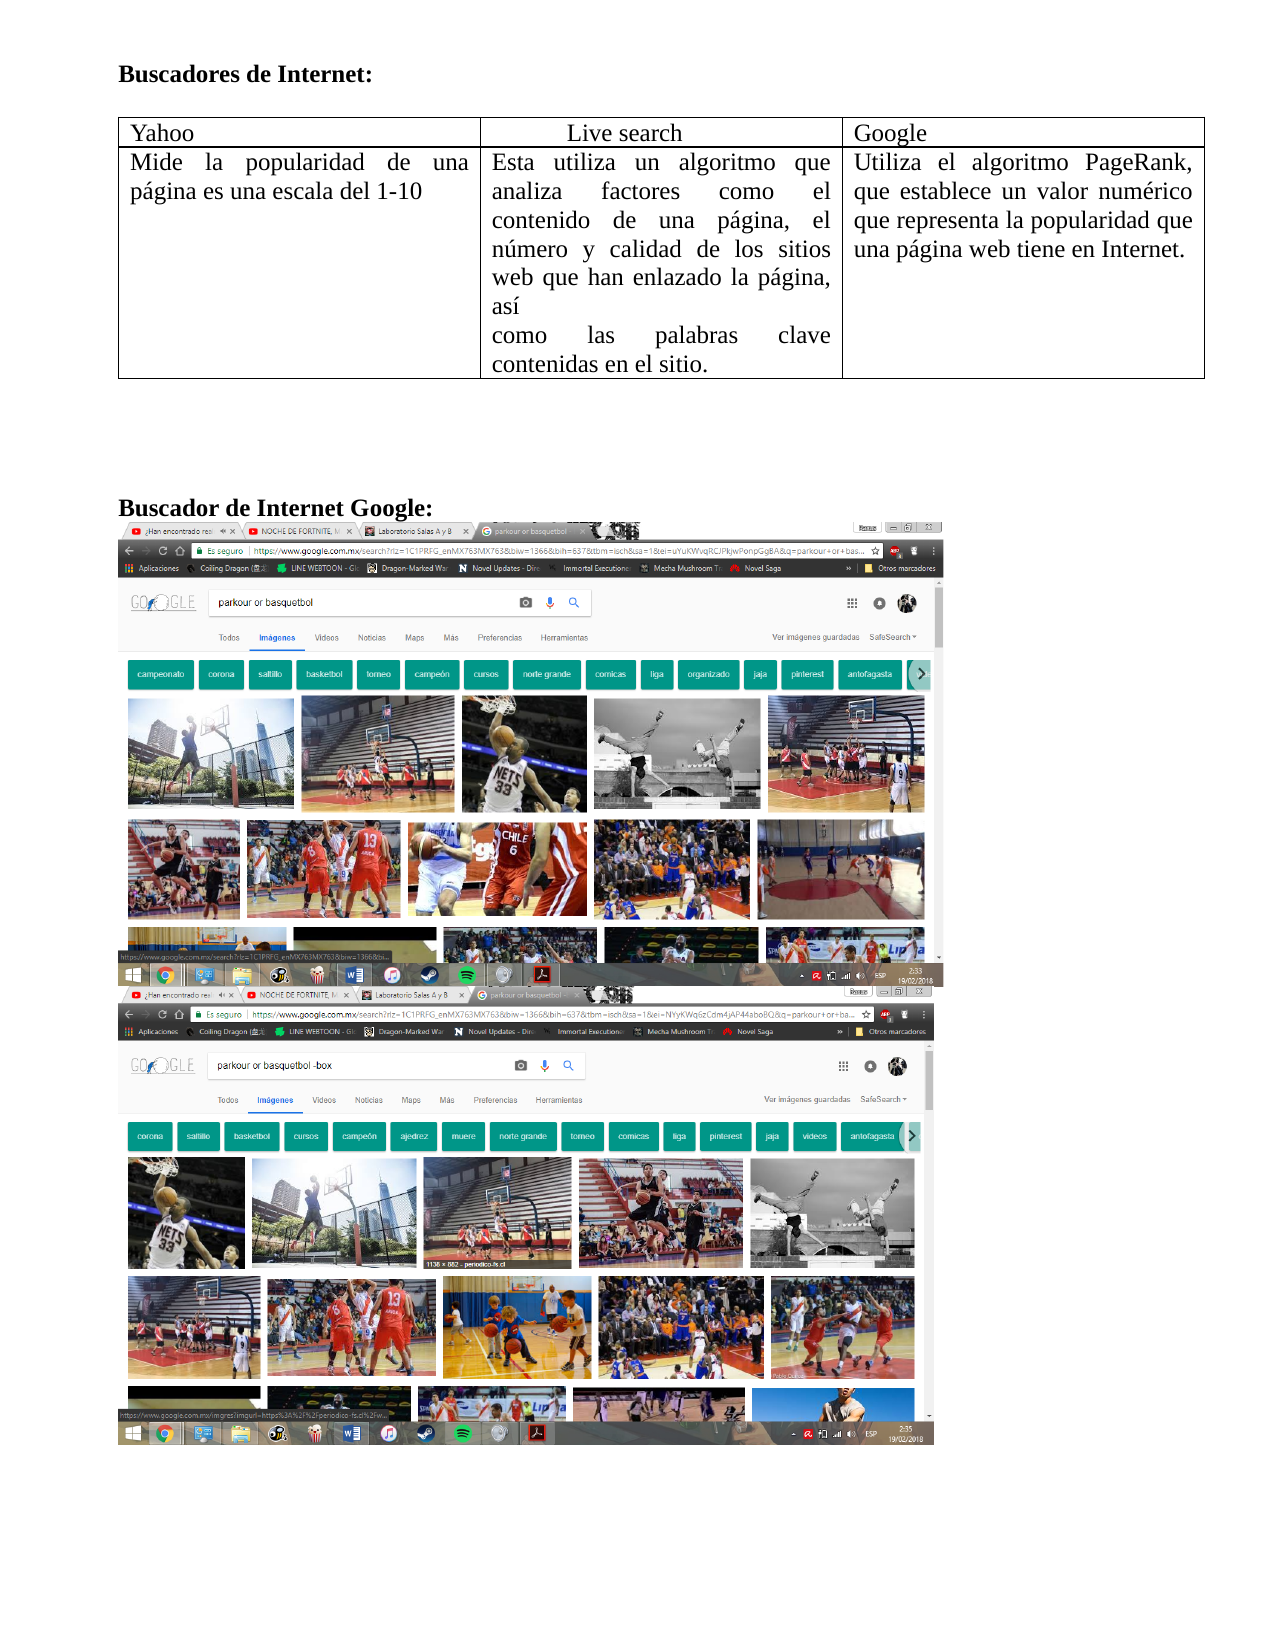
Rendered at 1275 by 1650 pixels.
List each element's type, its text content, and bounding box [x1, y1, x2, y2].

table_cell Mide la popularidad de una página es una escala del 1-10 [119, 148, 480, 377]
table_cell Utiliza el algoritmo PageRank, que establece un valor numérico que representa la popularidad que una página web tiene en Internet. [843, 148, 1204, 377]
table_header Google [843, 118, 1204, 146]
table_header Yahoo [119, 118, 480, 146]
text Buscadores de Internet: [118, 59, 1205, 88]
table_header Live search [481, 118, 842, 146]
text Buscador de Internet Google: [118, 493, 1205, 522]
table_cell Esta utiliza un algoritmo que analiza factores como el contenido de una página, el número y calidad de los sitios web que han enlazado la página, así como las palabras clave contenidas en el sitio. [481, 148, 842, 377]
picture [118, 522, 944, 1445]
